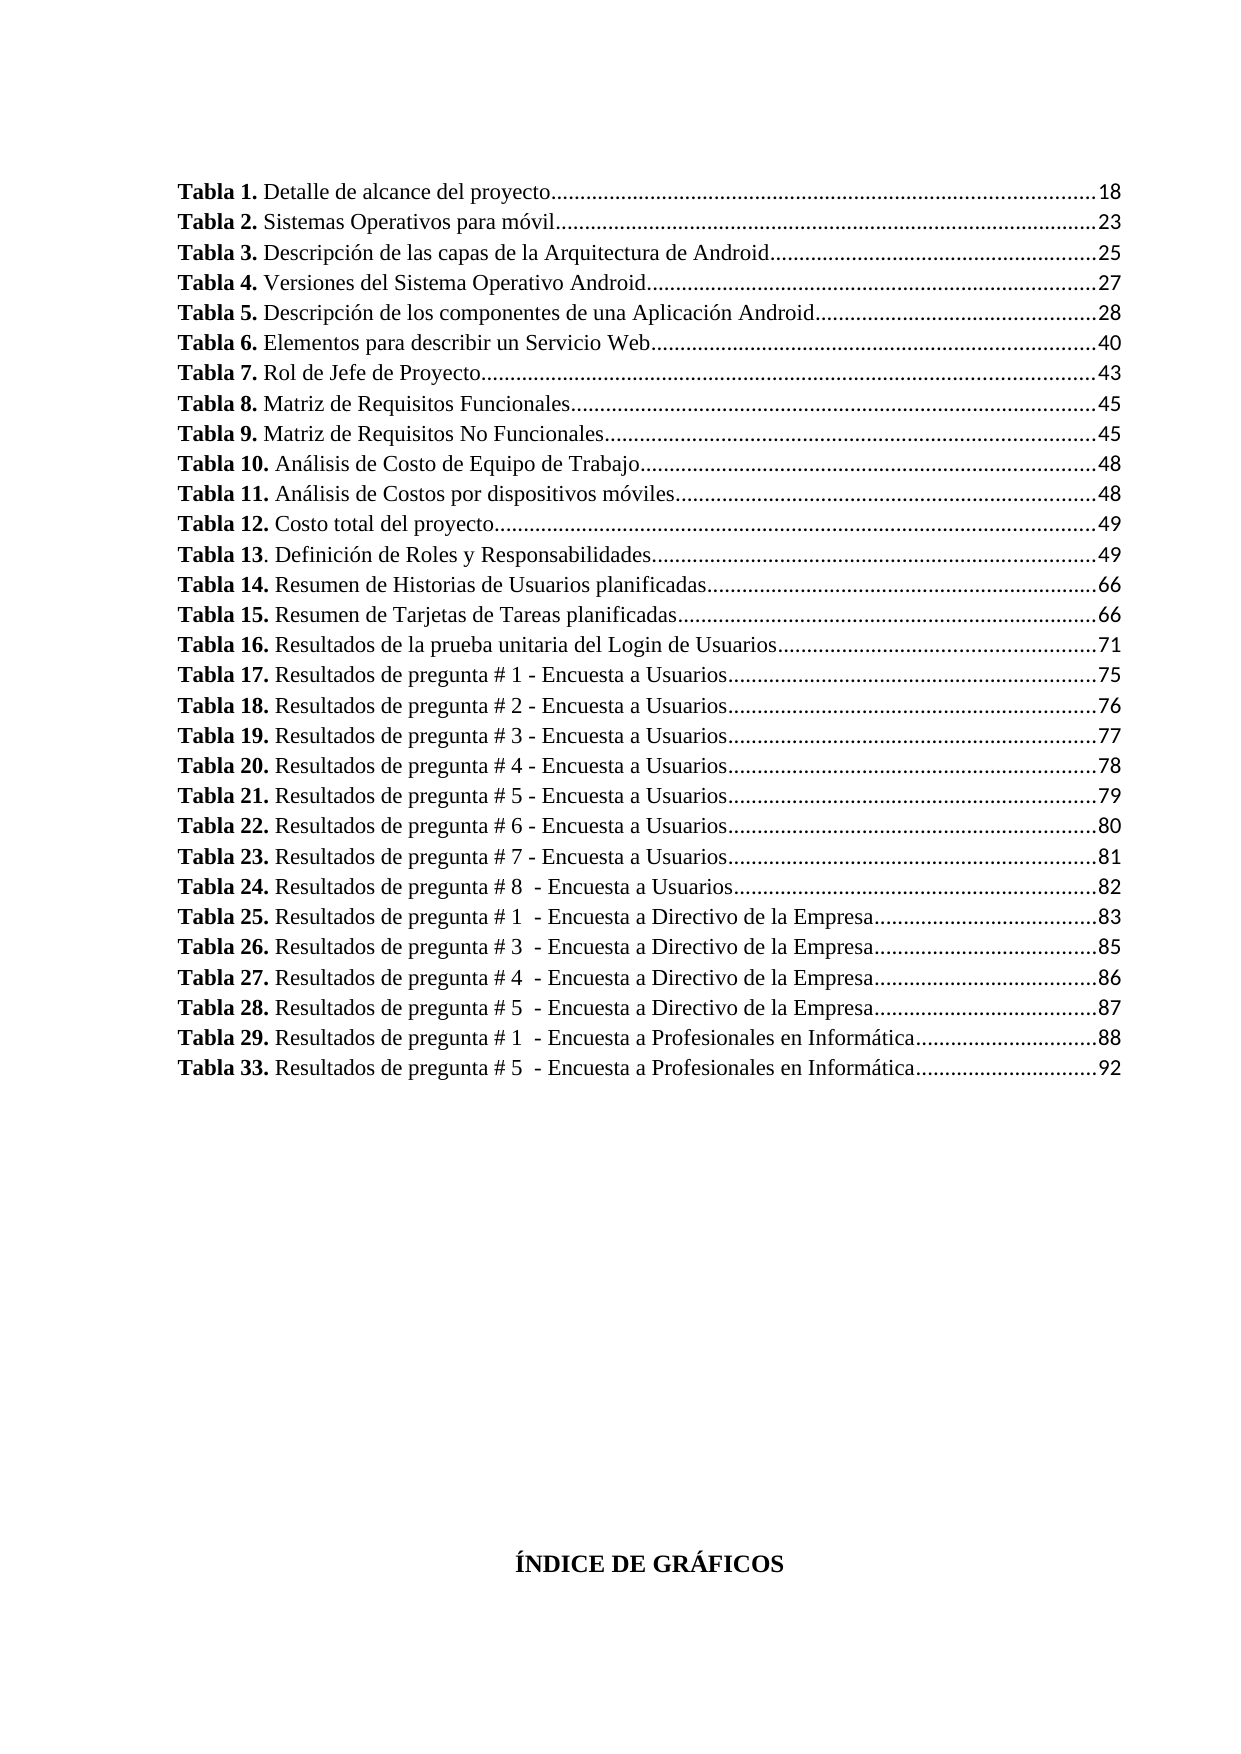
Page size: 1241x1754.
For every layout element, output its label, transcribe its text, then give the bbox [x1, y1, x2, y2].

text Tabla 21. Resultados de pregunta # 5 - Encuesta a Usuarios 79 [177, 781, 1122, 809]
text Tabla 18. Resultados de pregunta # 2 - Encuesta a Usuarios 76 [177, 691, 1122, 719]
text Tabla 15. Resumen de Tarjetas de Tareas planificadas 66 [177, 600, 1122, 628]
text Tabla 7. Rol de Jefe de Proyecto 43 [177, 358, 1122, 386]
text Tabla 29. Resultados de pregunta # 1 - Encuesta a Profesionales en Informática 88 [177, 1023, 1122, 1051]
text ÍNDICE DE GRÁFICOS [177, 1549, 1122, 1578]
text Tabla 10. Análisis de Costo de Equipo de Trabajo 48 [177, 449, 1122, 477]
text Tabla 16. Resultados de la prueba unitaria del Login de Usuarios 71 [177, 630, 1122, 658]
text Tabla 8. Matriz de Requisitos Funcionales 45 [177, 389, 1122, 417]
text Tabla 11. Análisis de Costos por dispositivos móviles 48 [177, 479, 1122, 507]
text Tabla 12. Costo total del proyecto 49 [177, 509, 1122, 537]
text Tabla 22. Resultados de pregunta # 6 - Encuesta a Usuarios 80 [177, 812, 1122, 839]
text Tabla 26. Resultados de pregunta # 3 - Encuesta a Directivo de la Empresa 85 [177, 932, 1122, 960]
text Tabla 27. Resultados de pregunta # 4 - Encuesta a Directivo de la Empresa 86 [177, 963, 1122, 991]
text Tabla 9. Matriz de Requisitos No Funcionales 45 [177, 419, 1122, 447]
text Tabla 20. Resultados de pregunta # 4 - Encuesta a Usuarios 78 [177, 751, 1122, 779]
text Tabla 14. Resumen de Historias de Usuarios planificadas 66 [177, 570, 1122, 598]
text Tabla 4. Versiones del Sistema Operativo Android 27 [177, 268, 1122, 296]
text Tabla 13. Definición de Roles y Responsabilidades 49 [177, 540, 1122, 568]
text Tabla 1. Detalle de alcance del proyecto 18 [177, 177, 1122, 205]
text Tabla 33. Resultados de pregunta # 5 - Encuesta a Profesionales en Informática 92 [177, 1053, 1122, 1081]
text Tabla 23. Resultados de pregunta # 7 - Encuesta a Usuarios 81 [177, 842, 1122, 870]
text Tabla 25. Resultados de pregunta # 1 - Encuesta a Directivo de la Empresa 83 [177, 902, 1122, 930]
text Tabla 5. Descripción de los componentes de una Aplicación Android 28 [177, 298, 1122, 326]
text Tabla 28. Resultados de pregunta # 5 - Encuesta a Directivo de la Empresa 87 [177, 993, 1122, 1021]
text Tabla 3. Descripción de las capas de la Arquitectura de Android 25 [177, 238, 1122, 266]
text Tabla 6. Elementos para describir un Servicio Web 40 [177, 328, 1122, 356]
text Tabla 19. Resultados de pregunta # 3 - Encuesta a Usuarios 77 [177, 721, 1122, 749]
text Tabla 2. Sistemas Operativos para móvil 23 [177, 207, 1122, 235]
text Tabla 24. Resultados de pregunta # 8 - Encuesta a Usuarios 82 [177, 872, 1122, 900]
text Tabla 17. Resultados de pregunta # 1 - Encuesta a Usuarios 75 [177, 661, 1122, 688]
